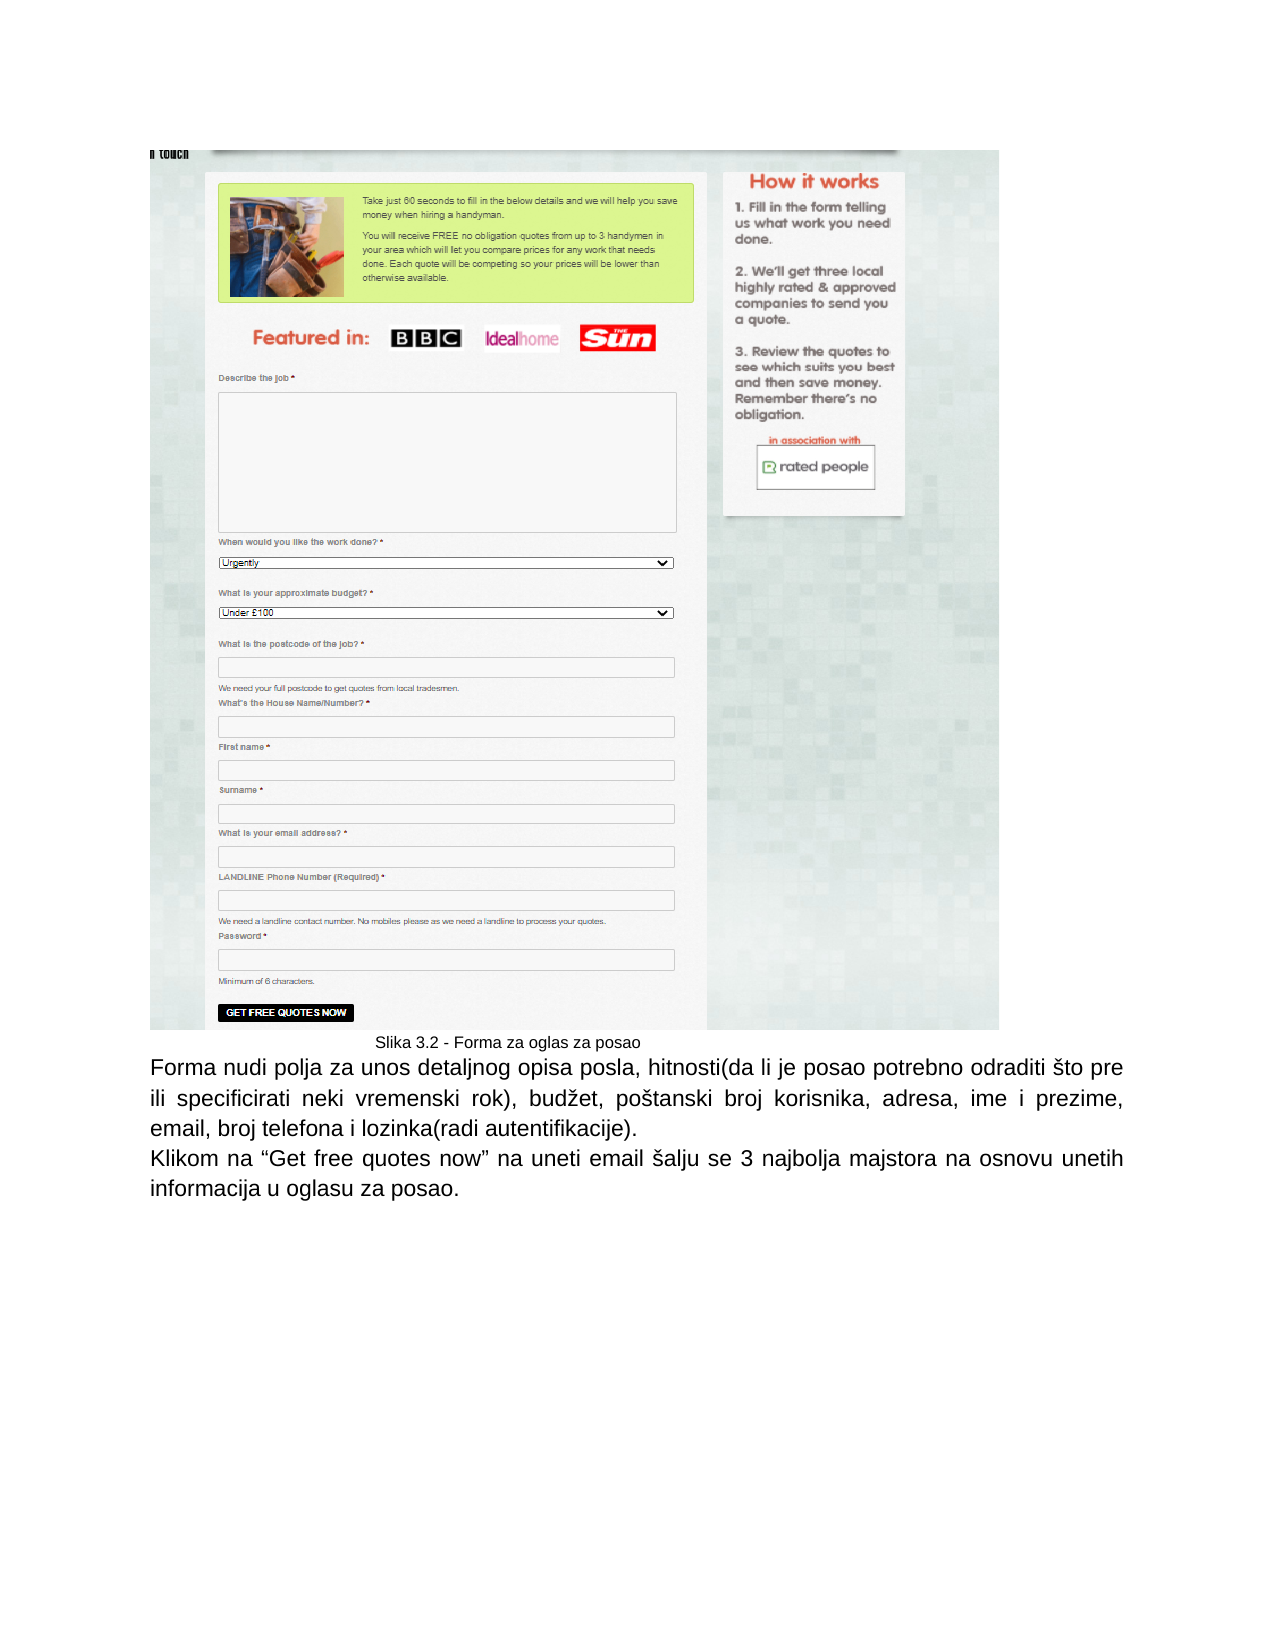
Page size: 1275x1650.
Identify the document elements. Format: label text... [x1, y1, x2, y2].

text Klikom na “Get free quotes now” na uneti email šalju se 3 najbolja majstora na osnovu unetih informacija u oglasu za posao. [150, 1145, 1125, 1202]
text Forma nudi polja za unos detaljnog opisa posla, hitnosti(da li je posao potrebno odraditi što pre ili specificirati neki vremenski rok), budžet, poštanski broj korisnika, adresa, ime i prezime, email, broj telefona i lozinka(radi autentifikacije). [150, 1054, 1125, 1141]
picture [150, 150, 1000, 1030]
